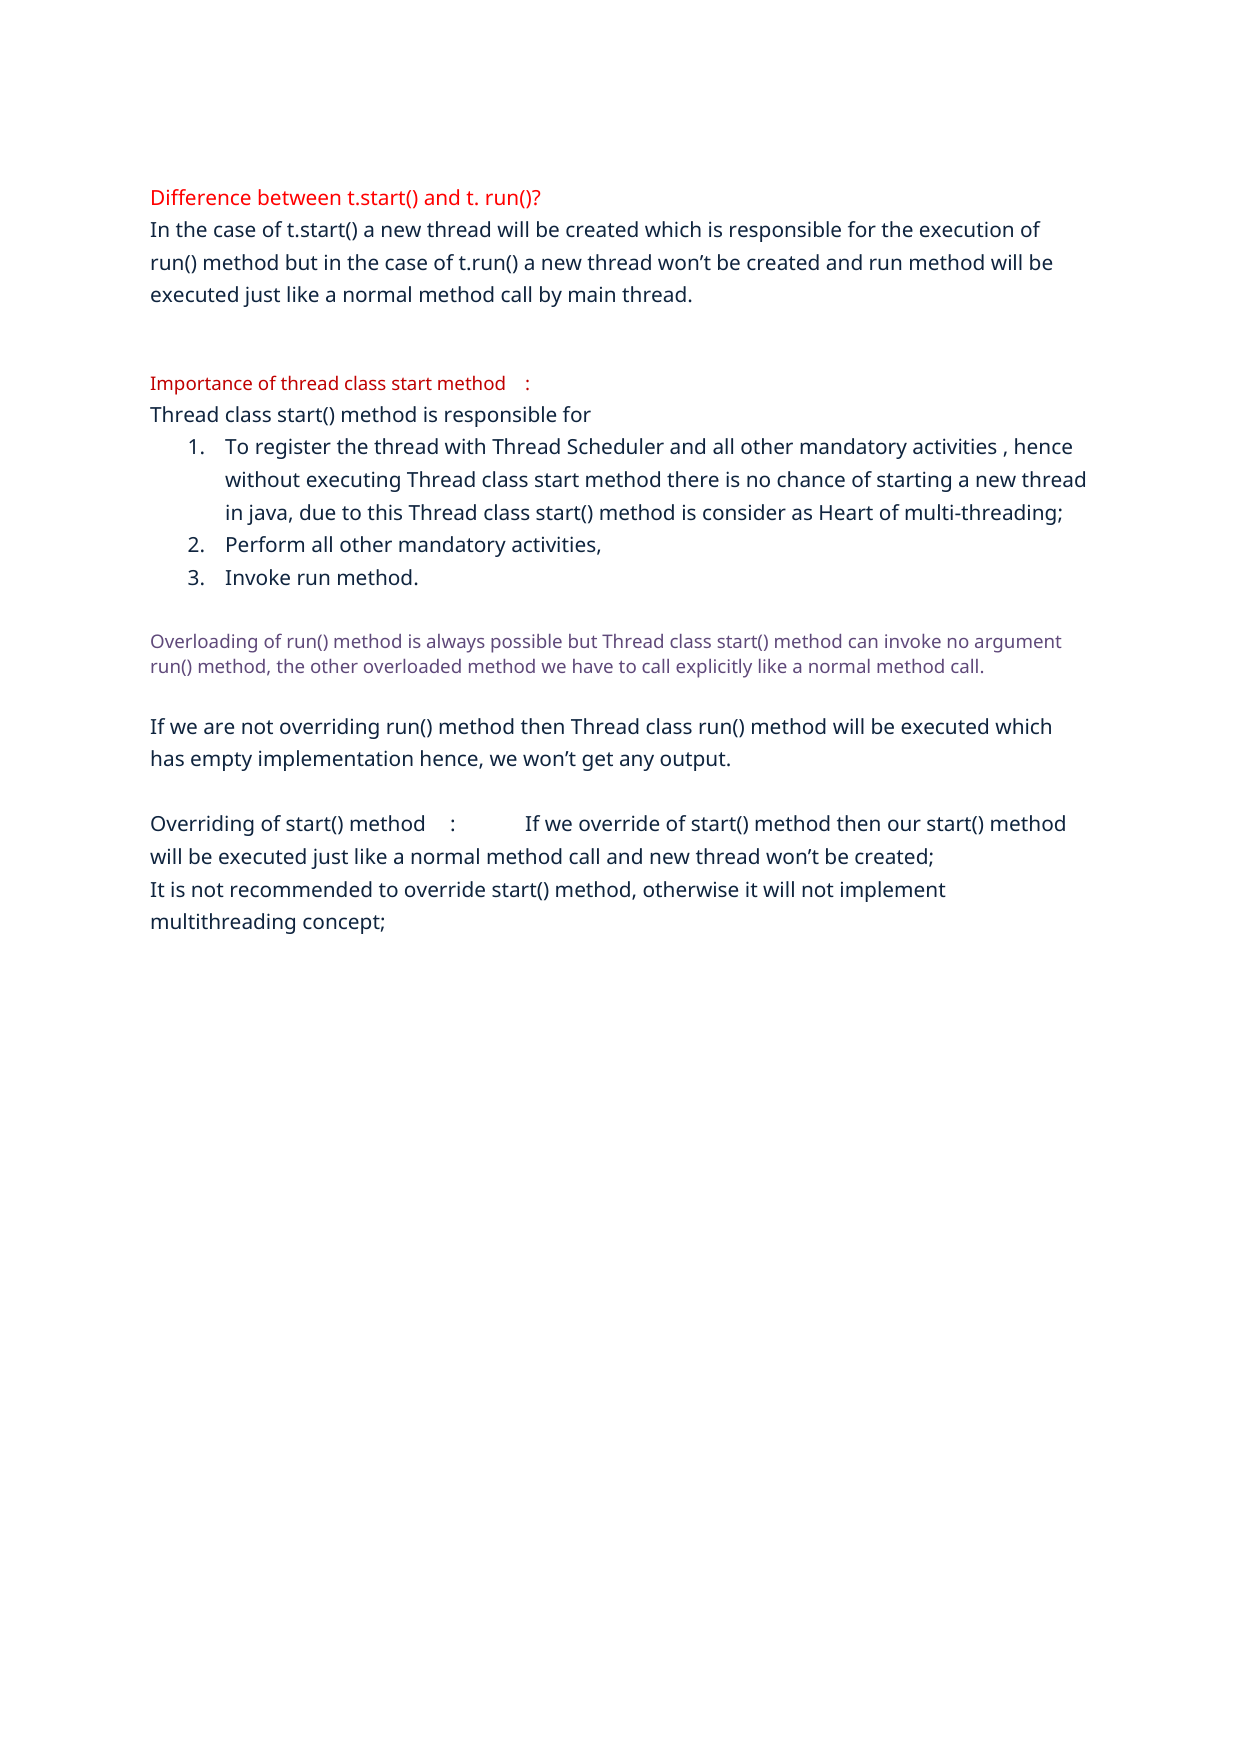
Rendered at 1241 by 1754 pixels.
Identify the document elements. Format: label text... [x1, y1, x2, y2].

text In the case of t.start() a new thread will be created which is responsible for the execution of run() method but in the case of t.run() a new thread won’t be created and run method will be executed just like a normal method call by main thread. [150, 215, 1090, 309]
list Invoke run method. [187, 563, 1090, 591]
list To register the thread with Thread Scheduler and all other mandatory activities , hence without executing Thread class start method there is no chance of starting a new thread in java, due to this Thread class start() method is consider as Heart of multi-threading; [187, 432, 1090, 526]
text Difference between t.start() and t. run()? [150, 183, 1090, 211]
text It is not recommended to override start() method, otherwise it will not implement multithreading concept; [150, 875, 1090, 936]
text Overriding of start() method : If we override of start() method then our start() method will be executed just like a normal method call and new thread won’t be created; [150, 809, 1090, 871]
subtitle Importance of thread class start method : [150, 371, 1090, 396]
text Thread class start() method is responsible for [150, 400, 1090, 428]
text Overloading of run() method is always possible but Thread class start() method can invoke no argument run() method, the other overloaded method we have to call explicitly like a normal method call. [150, 628, 1090, 679]
text If we are not overriding run() method then Thread class run() method will be executed which has empty implementation hence, we won’t get any output. [150, 712, 1090, 773]
list Perform all other mandatory activities, [187, 530, 1090, 559]
